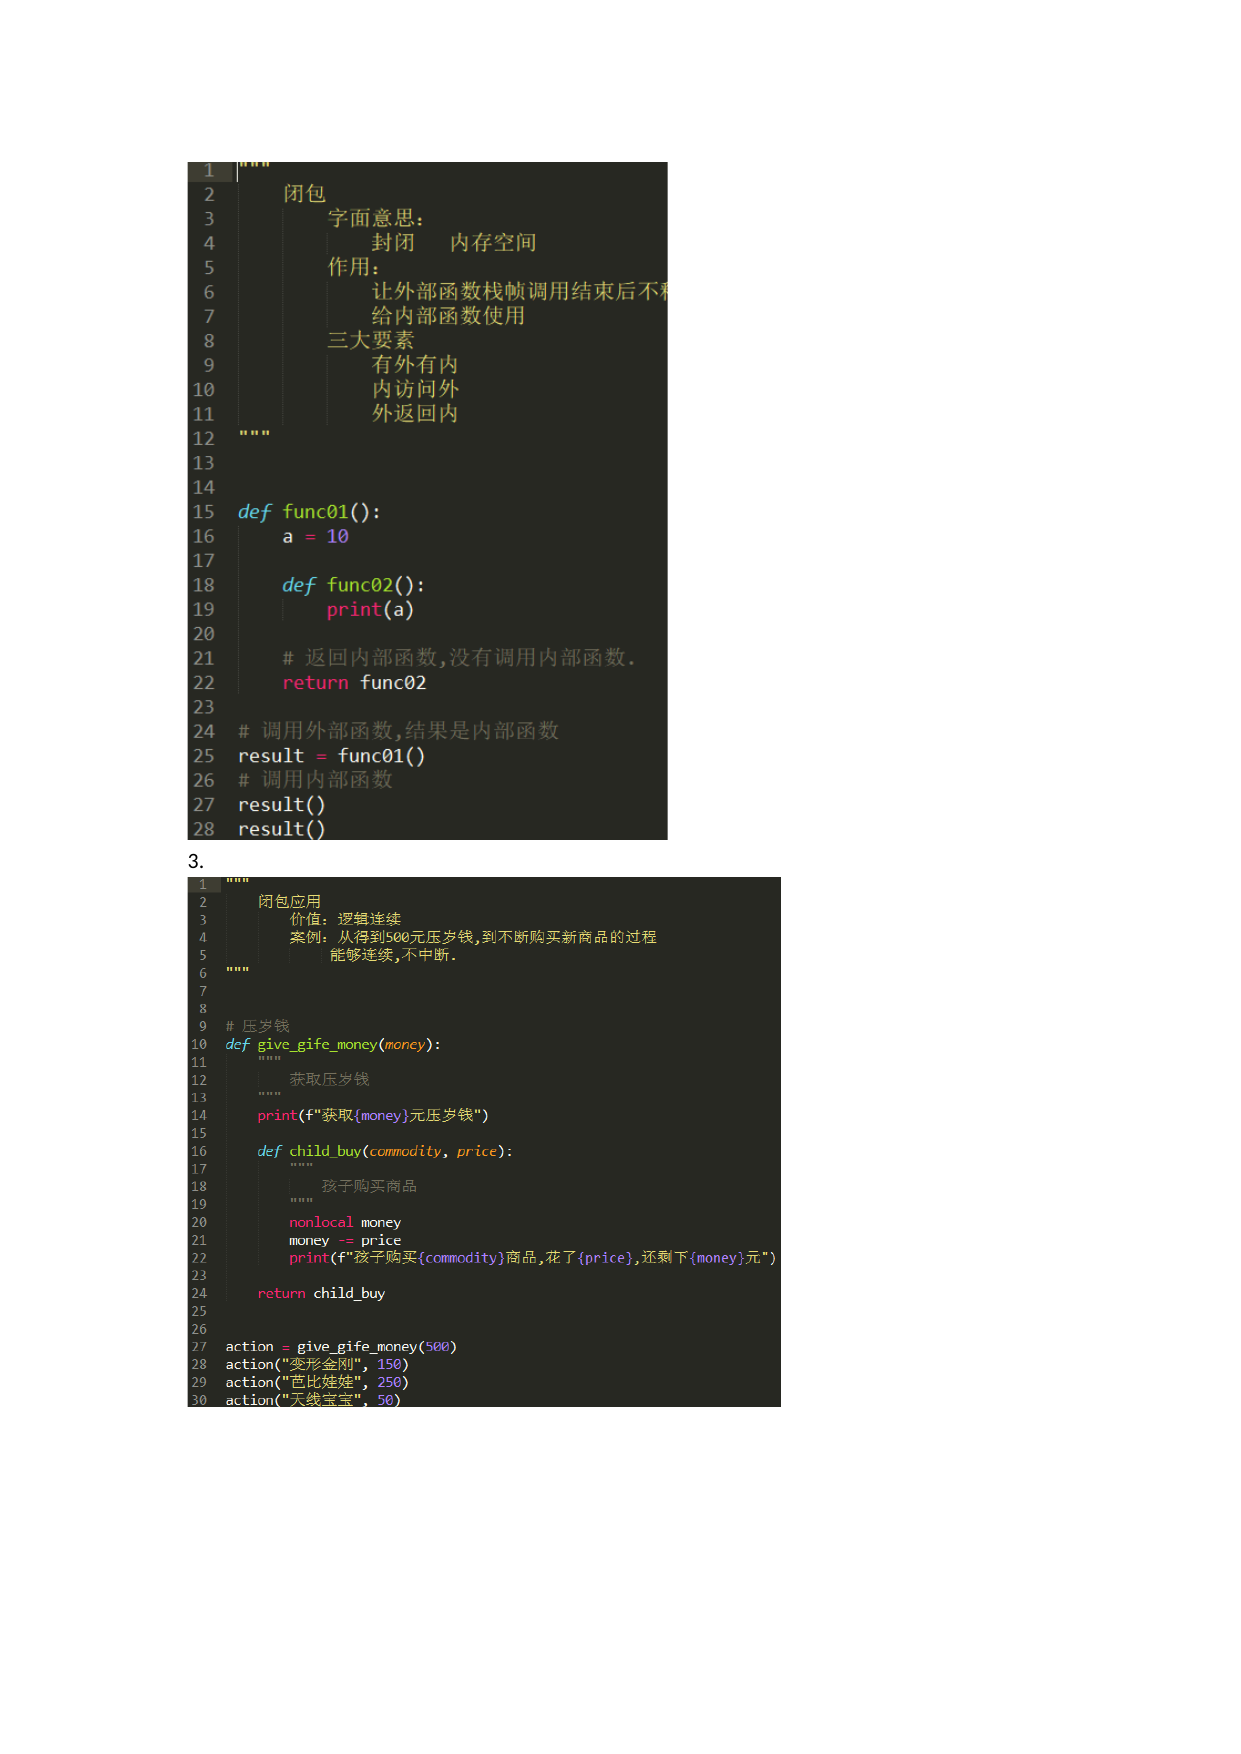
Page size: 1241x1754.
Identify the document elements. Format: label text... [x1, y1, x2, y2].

picture [187, 162, 668, 840]
text 3. [187, 844, 1053, 877]
picture [187, 877, 781, 1407]
